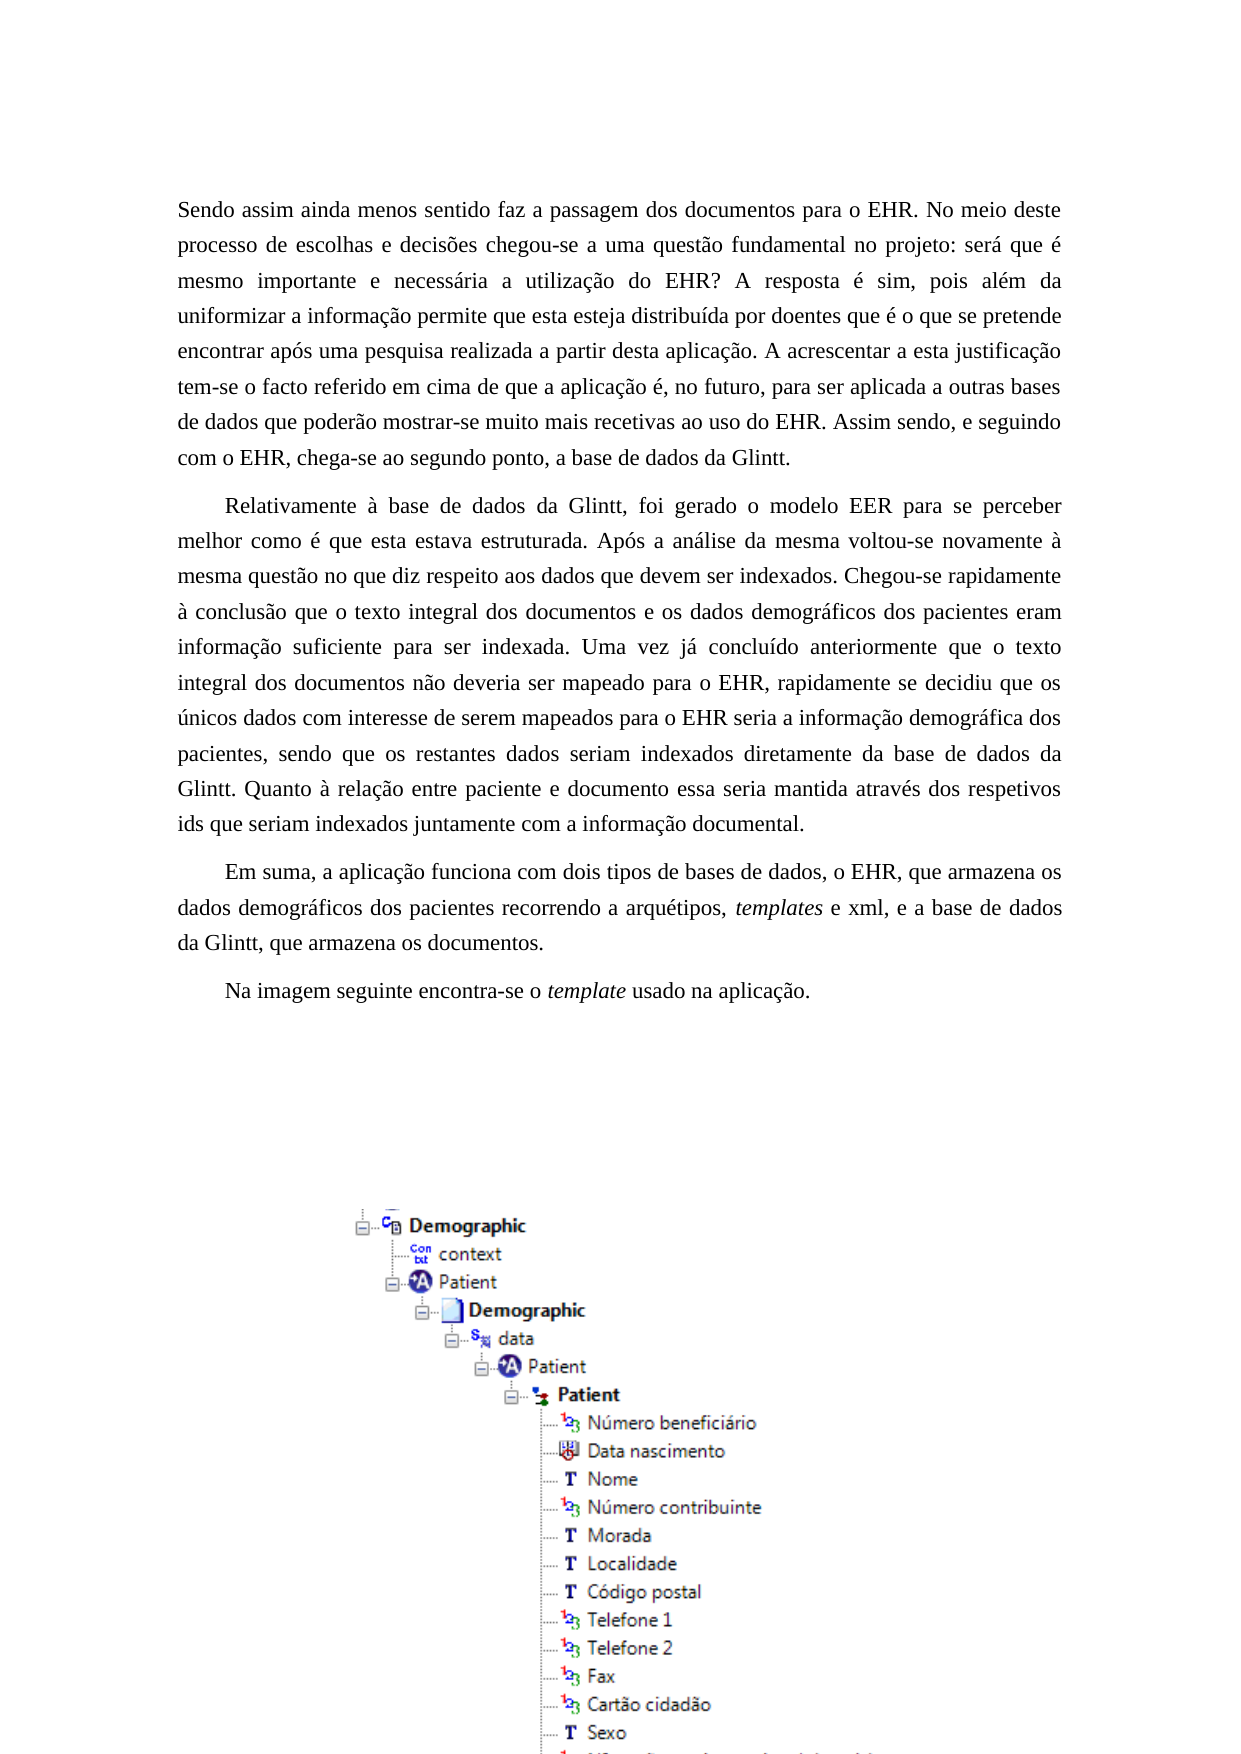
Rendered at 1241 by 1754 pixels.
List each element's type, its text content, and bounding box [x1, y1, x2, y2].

text Relativamente à base de dados da Glintt, foi gerado o modelo EER para se perceber melhor como é que esta estava estruturada. Após a análise da mesma voltou-se novamente à mesma questão no que diz respeito aos dados que devem ser indexados. Chegou-se rapidamente à conclusão que o texto integral dos documentos e os dados demográficos dos pacientes eram informação suficiente para ser indexada. Uma vez já concluído anteriormente que o texto integral dos documentos não deveria ser mapeado para o EHR, rapidamente se decidiu que os únicos dados com interesse de serem mapeados para o EHR seria a informação demográfica dos pacientes, sendo que os restantes dados seriam indexados diretamente da base de dados da Glintt. Quanto à relação entre paciente e documento essa seria mantida através dos respetivos ids que seriam indexados juntamente com a informação documental. [177, 485, 1063, 839]
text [177, 189, 1063, 472]
text Em suma, a aplicação funciona com dois tipos de bases de dados, o EHR, que armazena os dados demográficos dos pacientes recorrendo a arquétipos, templates e xml, e a base de dados da Glintt, que armazena os documentos. [177, 851, 1063, 958]
text Na imagem seguinte encontra-se o template usado na aplicação. [177, 970, 1063, 1006]
picture [345, 1209, 896, 1754]
